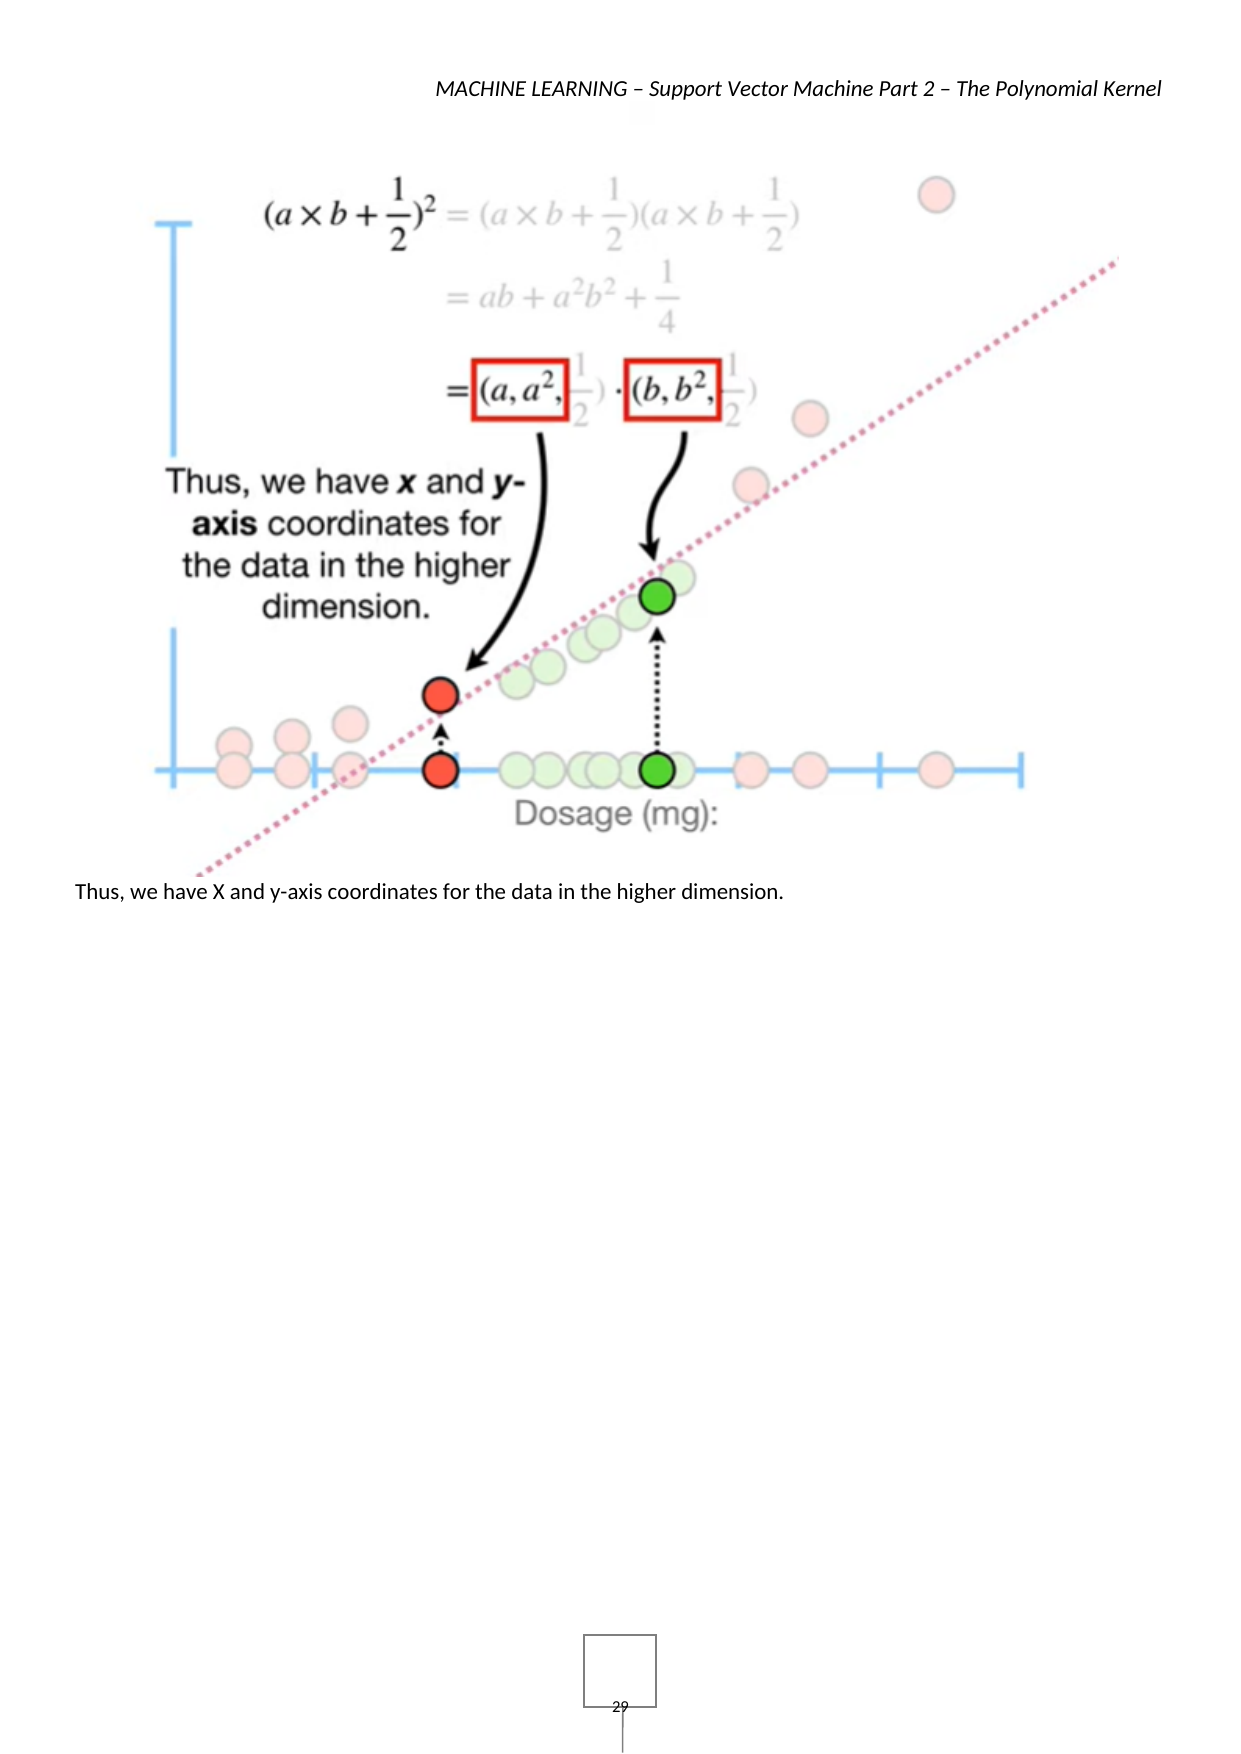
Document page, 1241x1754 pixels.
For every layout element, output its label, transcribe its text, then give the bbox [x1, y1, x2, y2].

text Thus, we have X and y-axis coordinates for the data in the higher dimension. [75, 877, 1165, 905]
picture [75, 101, 1119, 877]
